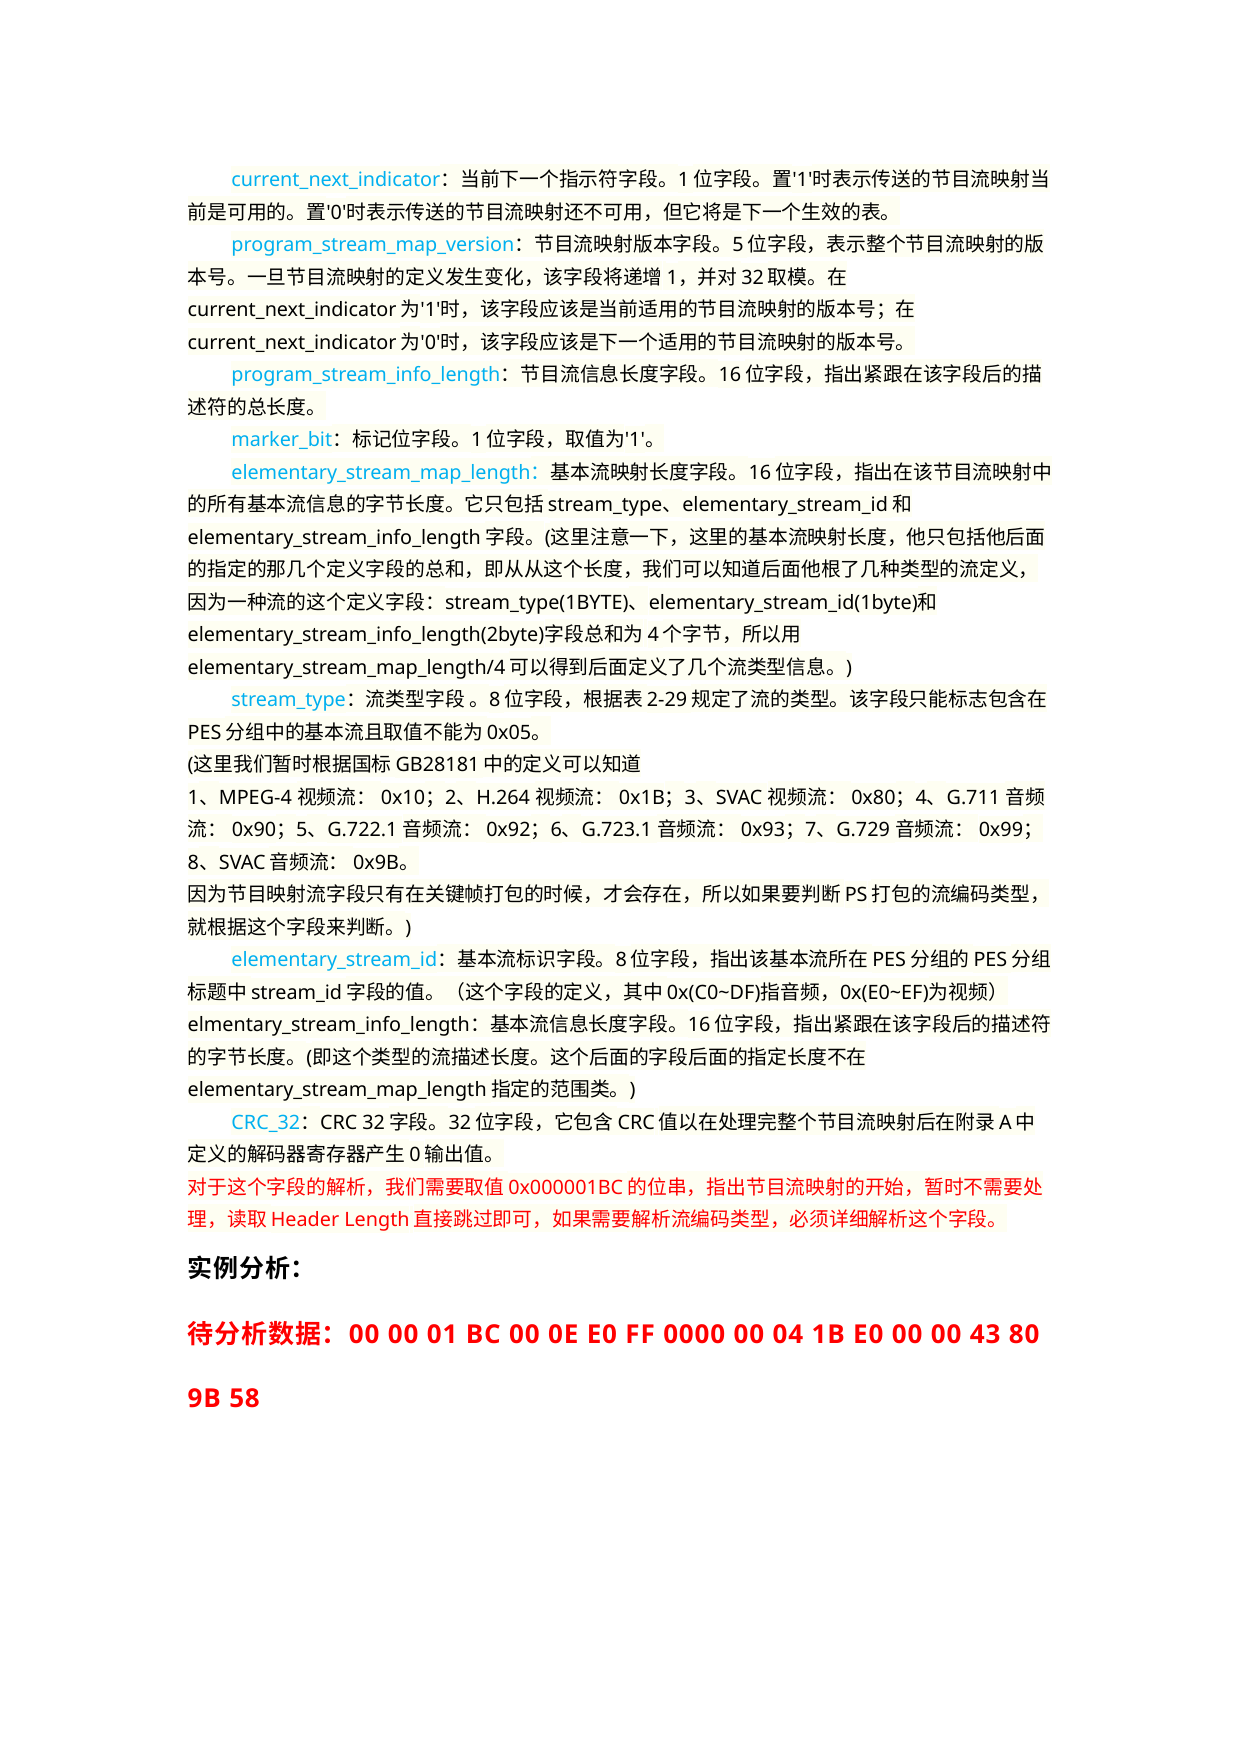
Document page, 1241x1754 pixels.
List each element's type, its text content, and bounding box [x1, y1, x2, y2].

text elementary_stream_id：基本流标识字段。8位字段，指出该基本流所在PES分组的PES分组标题中stream_id字段的值。（这个字段的定义，其中0x(C0~DF)指音频，0x(E0~EF)为视频） [187, 942, 1053, 1007]
text program_stream_map_version：节目流映射版本字段。5位字段，表示整个节目流映射的版本号。一旦节目流映射的定义发生变化，该字段将递增1，并对32取模。在current_next_indicator为'1'时，该字段应该是当前适用的节目流映射的版本号；在current_next_indicator为'0'时，该字段应该是下一个适用的节目流映射的版本号。 [187, 227, 1053, 357]
text stream_type：流类型字段 。8位字段，根据表2-29规定了流的类型。该字段只能标志包含在PES分组中的基本流且取值不能为0x05。 [187, 682, 1053, 747]
text 因为节目映射流字段只有在关键帧打包的时候，才会存在，所以如果要判断PS打包的流编码类型，就根据这个字段来判断。) [187, 877, 1053, 942]
text elmentary_stream_info_length：基本流信息长度字段。16位字段，指出紧跟在该字段后的描述符的字节长度。(即这个类型的流描述长度。这个后面的字段后面的指定长度不在elementary_stream_map_length指定的范围类。) [187, 1007, 1053, 1104]
text CRC_32：CRC 32字段。32位字段，它包含CRC值以在处理完整个节目流映射后在附录A中定义的解码器寄存器产生0输出值。 [187, 1104, 1053, 1169]
text current_next_indicator：当前下一个指示符字段。1位字段。置'1'时表示传送的节目流映射当前是可用的。置'0'时表示传送的节目流映射还不可用，但它将是下一个生效的表。 [187, 162, 1053, 227]
text (这里我们暂时根据国标GB28181中的定义可以知道 [187, 747, 1053, 779]
text elementary_stream_map_length：基本流映射长度字段。16位字段，指出在该节目流映射中的所有基本流信息的字节长度。它只包括stream_type、elementary_stream_id和elementary_stream_info_length字段。(这里注意一下，这里的基本流映射长度，他只包括他后面的指定的那几个定义字段的总和，即从从这个长度，我们可以知道后面他根了几种类型的流定义，因为一种流的这个定义字段：stream_type(1BYTE)、elementary_stream_id(1byte)和elementary_stream_info_length(2byte)字段总和为4个字节，所以用elementary_stream_map_length/4可以得到后面定义了几个流类型信息。) [187, 454, 1053, 682]
text 1、MPEG-4 视频流： 0x10；2、H.264 视频流： 0x1B；3、SVAC 视频流： 0x80；4、G.711 音频流： 0x90；5、G.722.1 音频流： 0x92；6、G.723.1 音频流： 0x93；7、G.729 音频流： 0x99；8、SVAC音频流： 0x9B。 [187, 779, 1053, 877]
text 实例分析： [187, 1234, 1053, 1299]
text 待分析数据：00 00 01 BC 00 0E E0 FF 0000 00 04 1B E0 00 00 43 80 9B 58 [187, 1299, 1053, 1429]
text marker_bit：标记位字段。1位字段，取值为'1'。 [187, 422, 1053, 454]
text 对于这个字段的解析，我们需要取值0x000001BC的位串，指出节目流映射的开始，暂时不需要处理，读取Header Length直接跳过即可，如果需要解析流编码类型，必须详细解析这个字段。 [187, 1169, 1053, 1234]
text program_stream_info_length：节目流信息长度字段。16位字段，指出紧跟在该字段后的描述符的总长度。 [187, 357, 1053, 422]
